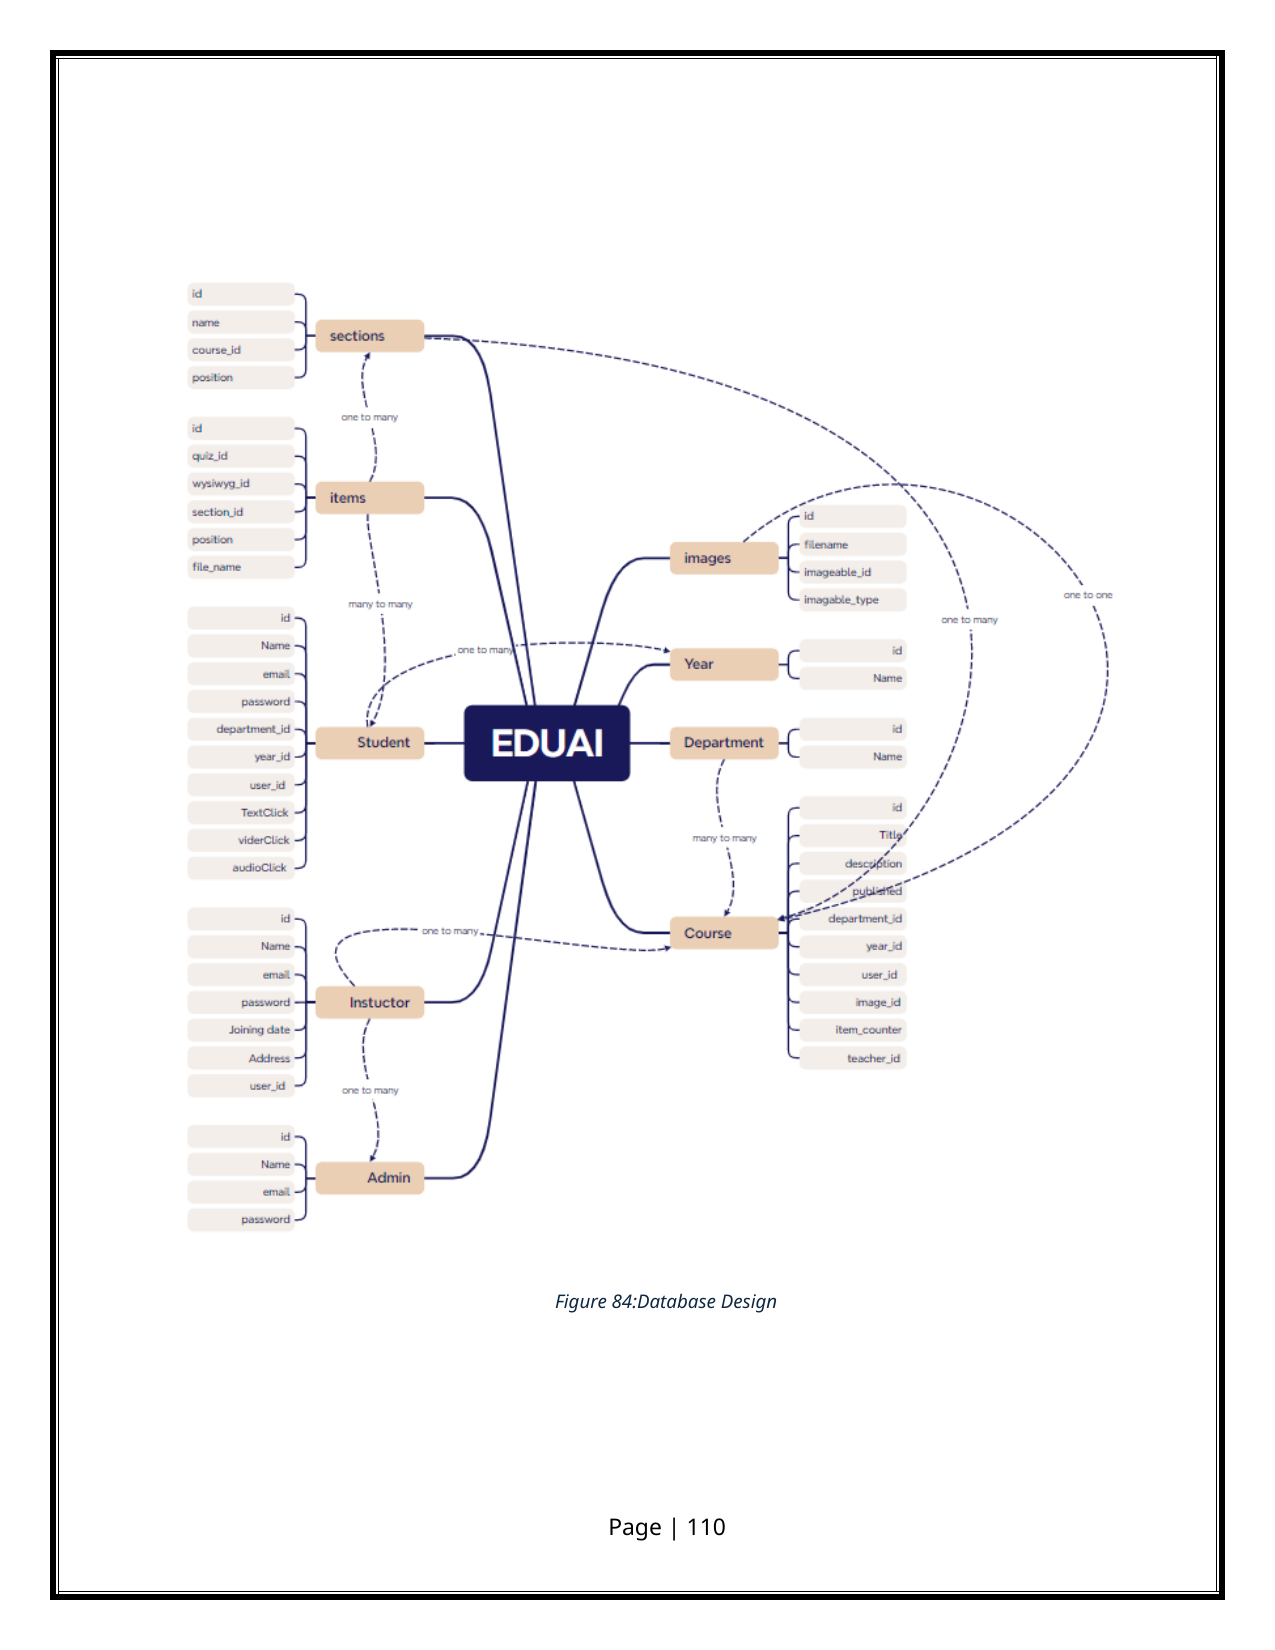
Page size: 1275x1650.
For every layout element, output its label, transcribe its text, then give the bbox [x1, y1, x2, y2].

text Figure 84:Database Design [177, 1288, 1157, 1314]
picture [177, 218, 1157, 1269]
